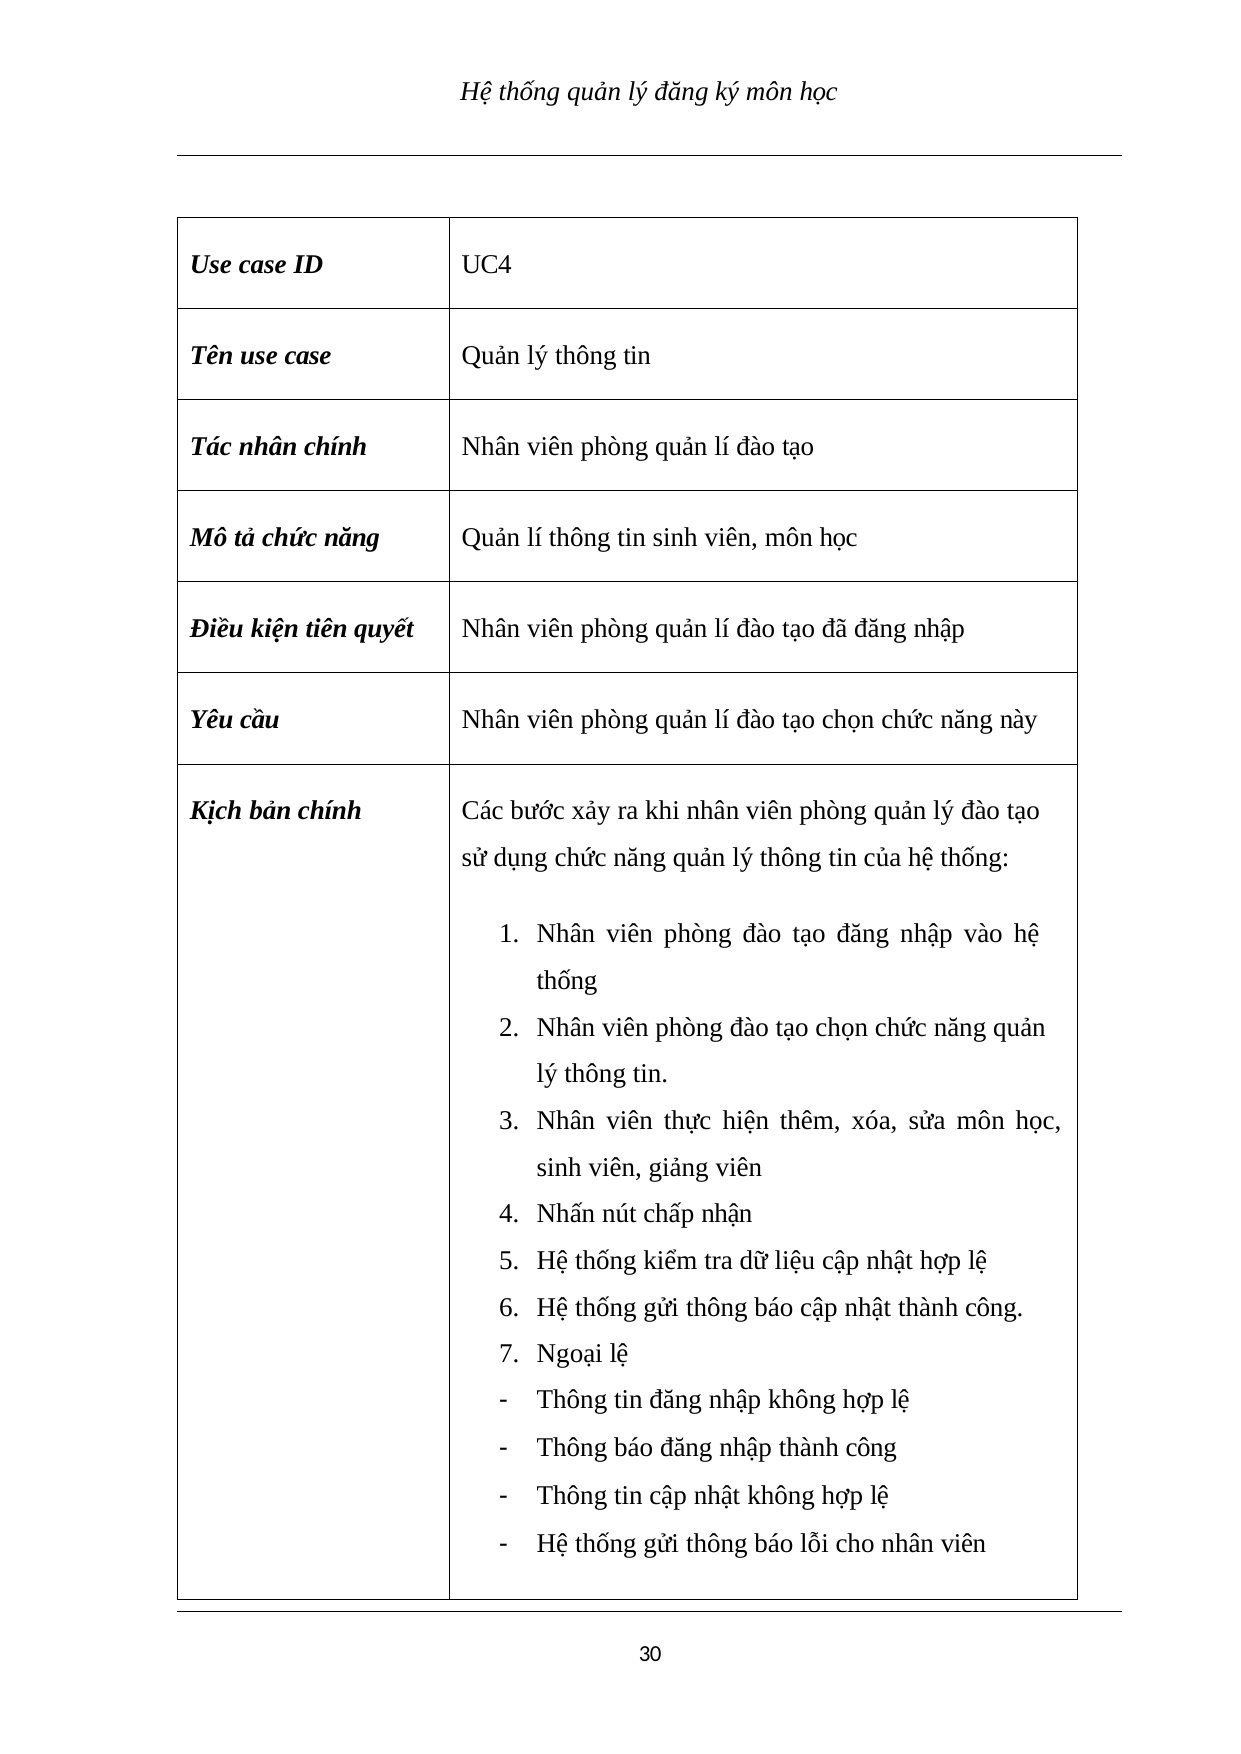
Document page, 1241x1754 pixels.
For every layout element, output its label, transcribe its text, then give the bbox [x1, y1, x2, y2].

table_cell Các bước xảy ra khi nhân viên phòng quản lý đào tạo sử dụng chức năng quản lý thông tin của hệ thống: Nhân viên phòng đào tạo đăng nhập vào hệ thống Nhân viên phòng đào tạo chọn chức năng quản lý thông tin. Nhân viên thực hiện thêm, xóa, sửa môn học, sinh viên, giảng viên Nhấn nút chấp nhận Hệ thống kiểm tra dữ liệu cập nhật hợp lệ Hệ thống gửi thông báo cập nhật thành công. Ngoại lệ Thông tin đăng nhập không hợp lệ Thông báo đăng nhập thành công Thông tin cập nhật không hợp lệ Hệ thống gửi thông báo lỗi cho nhân viên [450, 765, 1077, 1598]
table_cell Nhân viên phòng quản lí đào tạo [450, 400, 1077, 490]
table_header UC4 [450, 218, 1077, 308]
table_cell Quản lí thông tin sinh viên, môn học [450, 491, 1077, 581]
table_cell Nhân viên phòng quản lí đào tạo đã đăng nhập [450, 582, 1077, 672]
table_cell Mô tả chức năng [178, 491, 449, 581]
table_cell Yêu cầu [178, 673, 449, 763]
table_header Use case ID [178, 218, 449, 308]
text 30 [148, 1639, 1152, 1667]
table_cell Tác nhân chính [178, 400, 449, 490]
table_cell Kịch bản chính [178, 765, 449, 1598]
table_cell Tên use case [178, 309, 449, 399]
table_cell Quản lý thông tin [450, 309, 1077, 399]
table_cell Nhân viên phòng quản lí đào tạo chọn chức năng này [450, 673, 1077, 763]
table_cell Điều kiện tiên quyết [178, 582, 449, 672]
